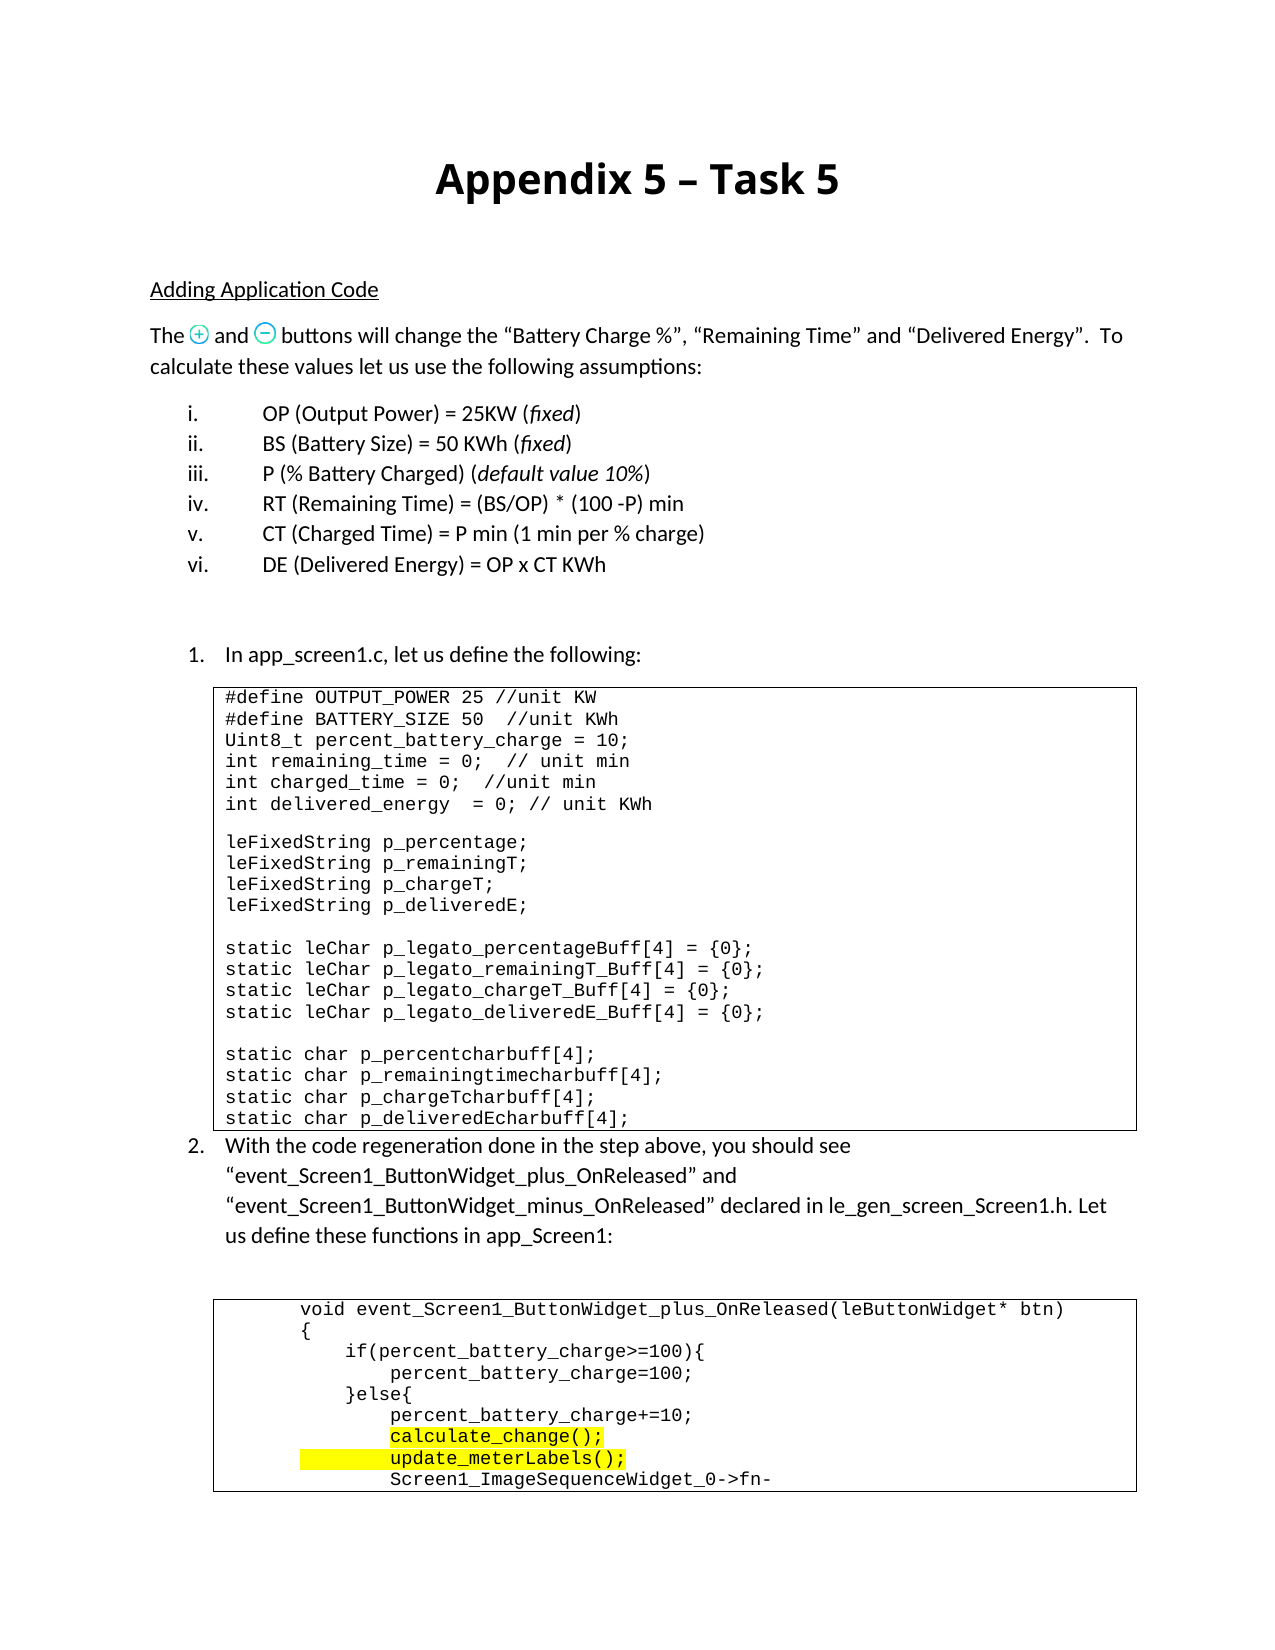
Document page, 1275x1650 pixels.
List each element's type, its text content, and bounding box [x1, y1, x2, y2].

list BS (Battery Size) = 50 KWh (fixed) [187, 429, 1125, 457]
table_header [214, 1300, 1136, 1491]
table_header #define OUTPUT_POWER 25 //unit KW #define BATTERY_SIZE 50 //unit KWh Uint8_t percent_battery_charge = 10; int remaining_time = 0; // unit min int charged_time = 0; //unit min int delivered_energy = 0; // unit KWh leFixedString p_percentage; leFixedString p_remainingT; leFixedString p_chargeT; leFixedString p_deliveredE; static leChar p_legato_percentageBuff[4] = {0}; static leChar p_legato_remainingT_Buff[4] = {0}; static leChar p_legato_chargeT_Buff[4] = {0}; static leChar p_legato_deliveredE_Buff[4] = {0}; static char p_percentcharbuff[4]; static char p_remainingtimecharbuff[4]; static char p_chargeTcharbuff[4]; static char p_deliveredEcharbuff[4]; [214, 688, 1136, 1130]
list OP (Output Power) = 25KW (fixed) [187, 399, 1125, 427]
picture [189, 325, 209, 344]
list DE (Delivered Energy) = OP x CT KWh [187, 550, 1125, 578]
list In app_screen1.c, let us define the following: [187, 640, 1125, 668]
text The and buttons will change the “Battery Charge %”, “Remaining Time” and “Delivered Energy”. To calculate these values let us use the following assumptions: [150, 322, 1125, 380]
picture [254, 322, 276, 344]
subtitle Appendix 5 – Task 5 [150, 150, 1125, 207]
list RT (Remaining Time) = (BS/OP) * (100 -P) min [187, 489, 1125, 517]
list P (% Battery Charged) (default value 10%) [187, 459, 1125, 487]
list CT (Charged Time) = P min (1 min per % charge) [187, 519, 1125, 548]
text Adding Application Code [150, 275, 1125, 303]
list With the code regeneration done in the step above, you should see “event_Screen1_ButtonWidget_plus_OnReleased” and “event_Screen1_ButtonWidget_minus_OnReleased” declared in le_gen_screen_Screen1.h. Let us define these functions in app_Screen1: [187, 1131, 1125, 1249]
